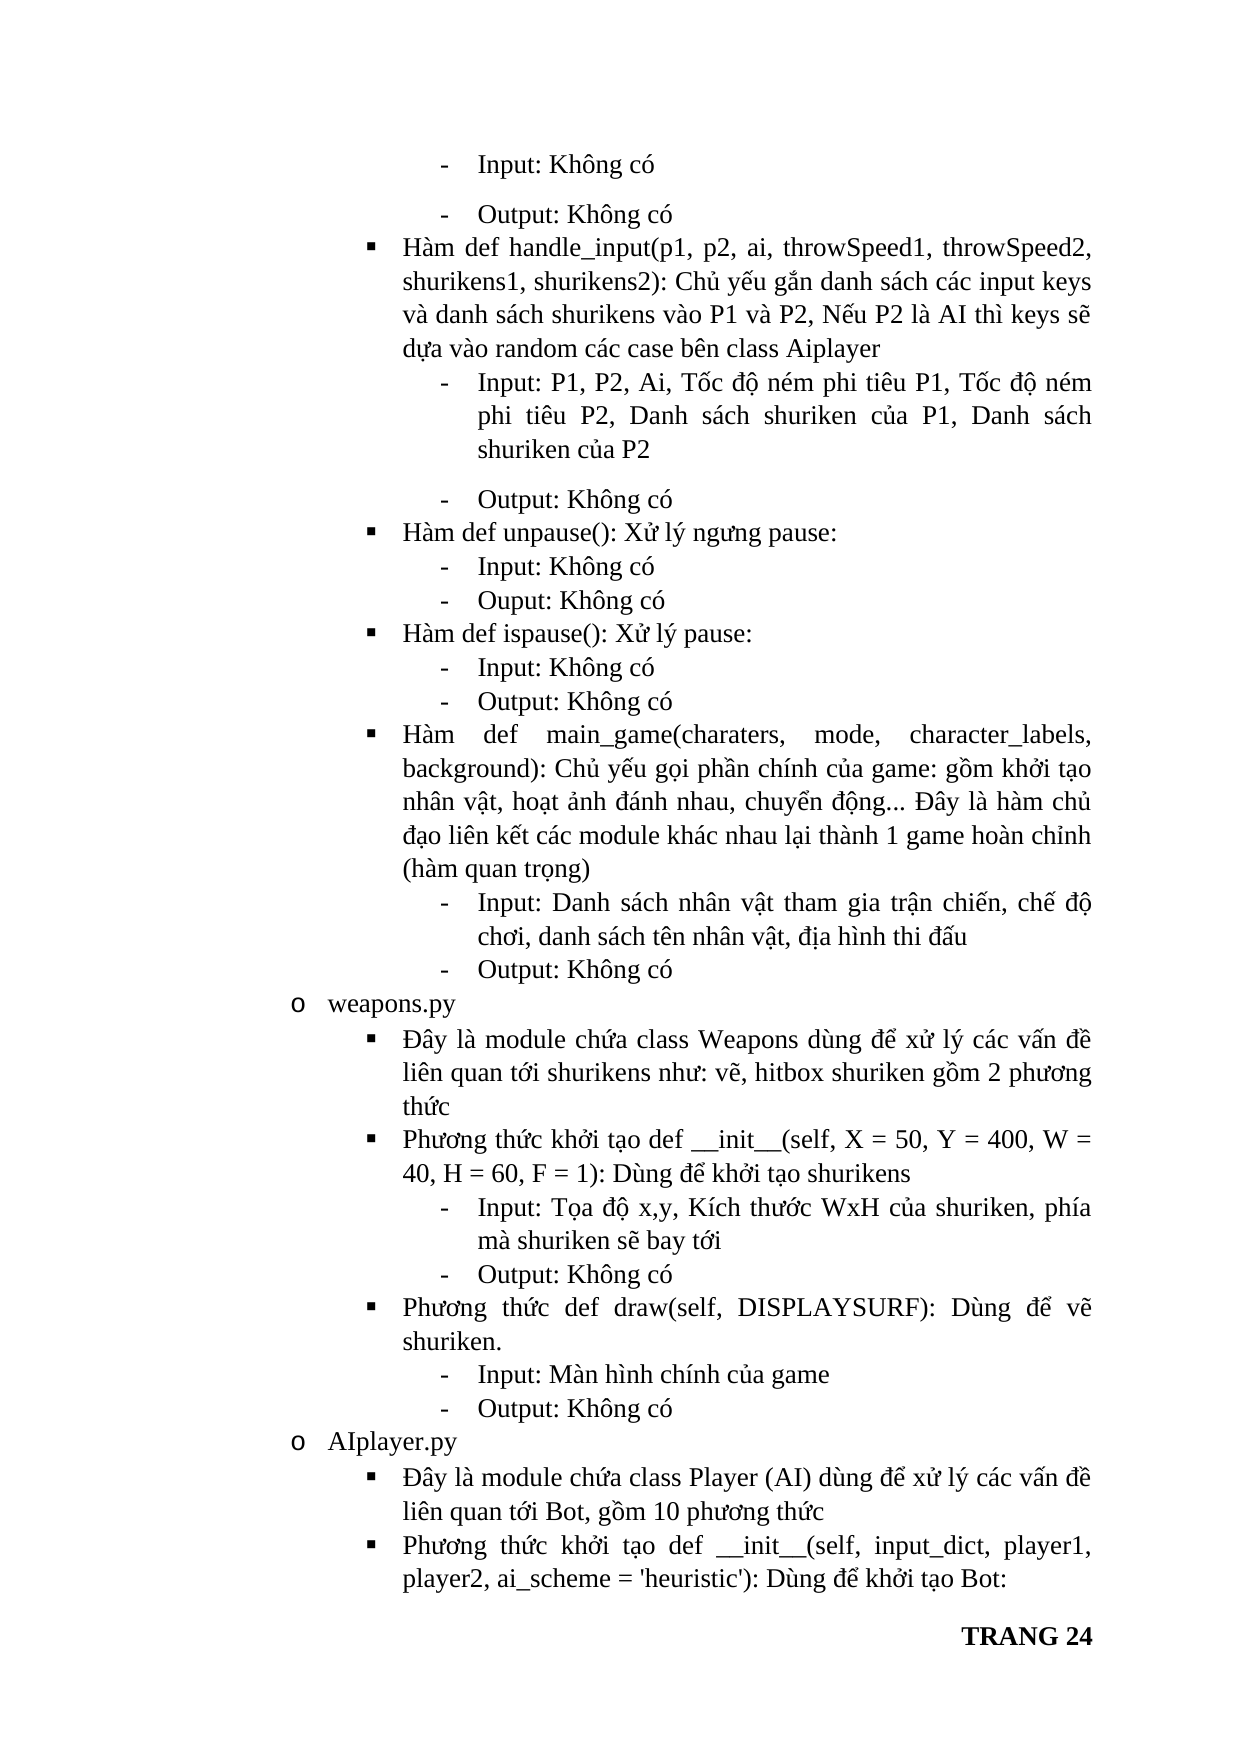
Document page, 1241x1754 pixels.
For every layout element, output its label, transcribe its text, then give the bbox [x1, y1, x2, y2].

list Input: P1, P2, Ai, Tốc độ ném phi tiêu P1, Tốc độ ném phi tiêu P2, Danh sách shuriken của P1, Danh sách shuriken của P2 [440, 366, 1092, 464]
list Hàm def ispause(): Xử lý pause: [365, 617, 1092, 649]
list weapons.py [290, 987, 1092, 1020]
list Output: Không có [440, 198, 1092, 229]
list Hàm def unpause(): Xử lý ngưng pause: [365, 517, 1092, 548]
list Đây là module chứa class Weapons dùng để xử lý các vấn đề liên quan tới shurikens như: vẽ, hitbox shuriken gồm 2 phương thức [365, 1023, 1092, 1121]
list Input: Không có [440, 550, 1092, 581]
list Output: Không có [440, 483, 1092, 514]
list AIplayer.py [290, 1426, 1092, 1459]
list Input: Tọa độ x,y, Kích thước WxH của shuriken, phía mà shuriken sẽ bay tới [440, 1191, 1092, 1255]
list Input: Danh sách nhân vật tham gia trận chiến, chế độ chơi, danh sách tên nhân vật, địa hình thi đấu [440, 886, 1092, 951]
list Output: Không có [440, 1258, 1092, 1289]
list Phương thức khởi tạo def __init__(self, input_dict, player1, player2, ai_scheme = 'heuristic'): Dùng để khởi tạo Bot: [365, 1529, 1092, 1593]
list Input: Không có [440, 651, 1092, 682]
list Output: Không có [440, 1392, 1092, 1423]
list Ouput: Không có [440, 584, 1092, 615]
list Output: Không có [440, 953, 1092, 984]
list Hàm def handle_input(p1, p2, ai, throwSpeed1, throwSpeed2, shurikens1, shurikens2): Chủ yếu gắn danh sách các input keys và danh sách shurikens vào P1 và P2, Nếu P2 là AI thì keys sẽ dựa vào random các case bên class Aiplayer [365, 231, 1092, 363]
list Đây là module chứa class Player (AI) dùng để xử lý các vấn đề liên quan tới Bot, gồm 10 phương thức [365, 1462, 1092, 1526]
list Phương thức def draw(self, DISPLAYSURF): Dùng để vẽ shuriken. [365, 1291, 1092, 1356]
list Hàm def main_game(charaters, mode, character_labels, background): Chủ yếu gọi phần chính của game: gồm khởi tạo nhân vật, hoạt ảnh đánh nhau, chuyển động... Đây là hàm chủ đạo liên kết các module khác nhau lại thành 1 game hoàn chỉnh (hàm quan trọng) [365, 718, 1092, 884]
list Output: Không có [440, 685, 1092, 716]
list Phương thức khởi tạo def __init__(self, X = 50, Y = 400, W = 40, H = 60, F = 1): Dùng để khởi tạo shurikens [365, 1123, 1092, 1188]
list Input: Không có [440, 148, 1092, 179]
list Input: Màn hình chính của game [440, 1358, 1092, 1389]
